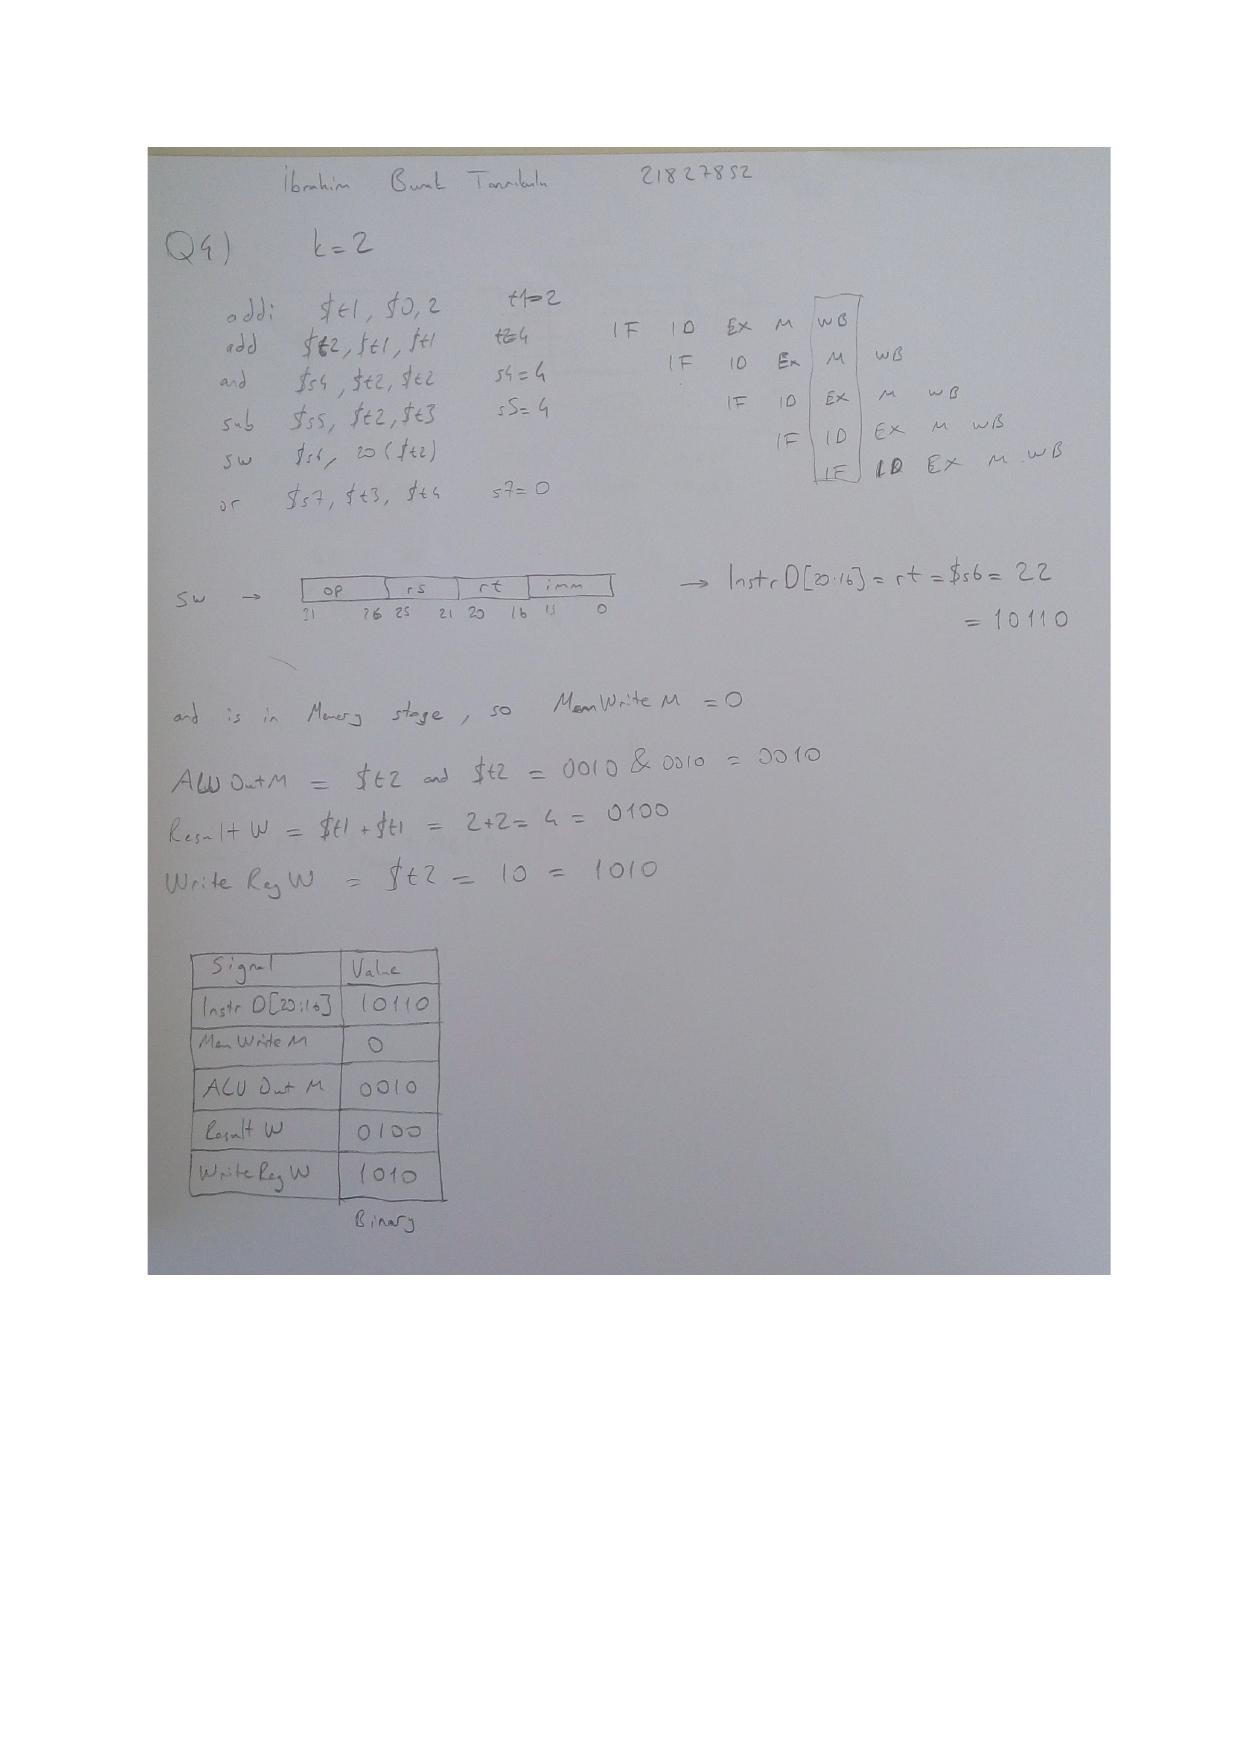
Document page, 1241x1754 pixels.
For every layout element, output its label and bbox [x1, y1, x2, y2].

picture [147, 147, 1111, 1275]
